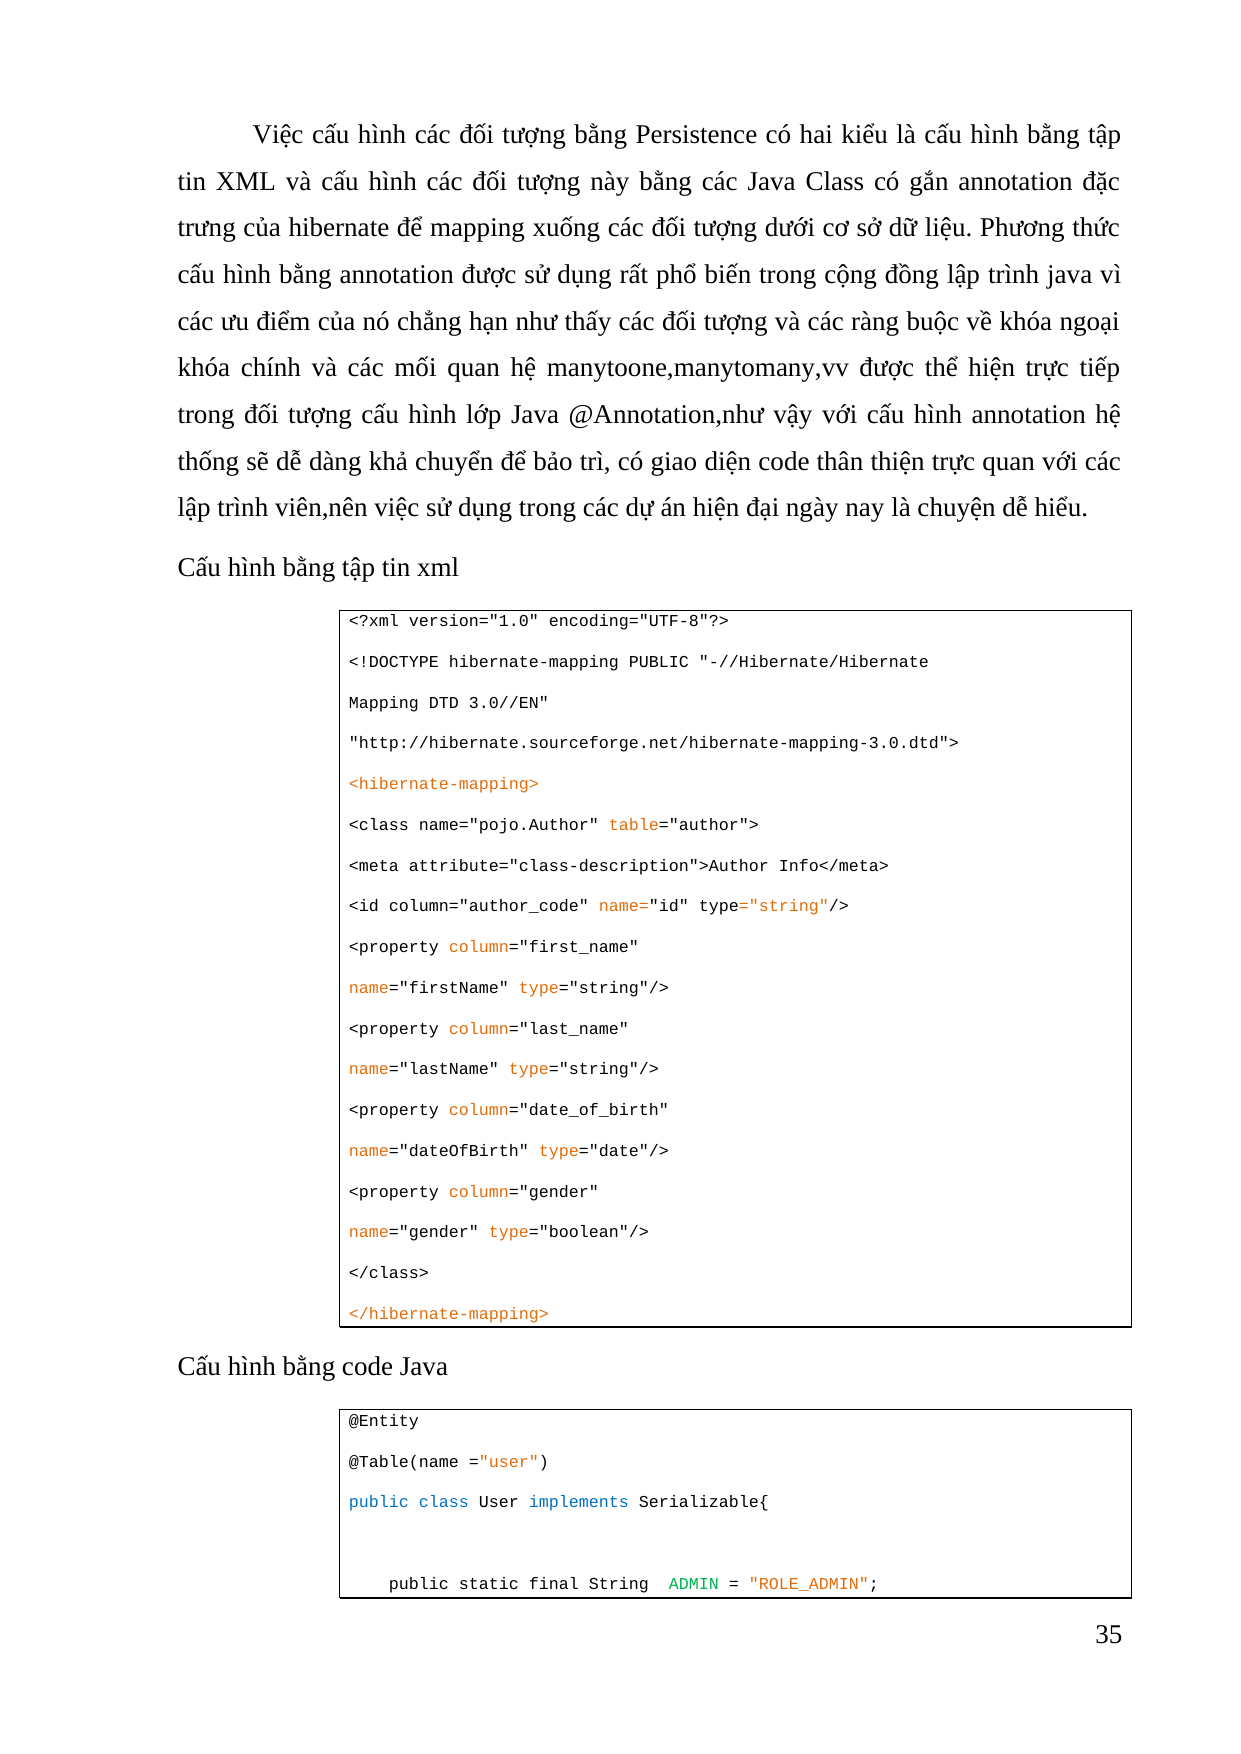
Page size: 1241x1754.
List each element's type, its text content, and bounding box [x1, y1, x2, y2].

text <?xml version="1.0" encoding="UTF-8"?> [340, 611, 1131, 632]
text <id column="author_code" name="id" type="string"/> [340, 895, 1131, 917]
text Mapping DTD 3.0//EN" [340, 691, 1131, 713]
text <property column="date_of_birth" [340, 1098, 1131, 1121]
text public static final String ADMIN = "ROLE_ADMIN"; [340, 1572, 1131, 1597]
text <property column="last_name" [340, 1017, 1131, 1039]
text <hibernate-mapping> [340, 773, 1131, 795]
text <meta attribute="class-description">Author Info</meta> [340, 854, 1131, 876]
text Việc cấu hình các đối tượng bằng Persistence có hai kiểu là cấu hình bằng tập tin XML và cấu hình các đối tượng này bằng các Java Class có gắn annotation đặc trưng của hibernate để mapping xuống các đối tượng dưới cơ sở dữ liệu. Phương thức cấu hình bằng annotation được sử dụng rất phổ biến trong cộng đồng lập trình java vì các ưu điểm của nó chẳng hạn như thấy các đối tượng và các ràng buộc về khóa ngoại khóa chính và các mối quan hệ manytoone,manytomany,vv được thể hiện trực tiếp trong đối tượng cấu hình lớp Java @Annotation,như vậy với cấu hình annotation hệ thống sẽ dễ dàng khả chuyển để bảo trì, có giao diện code thân thiện trực quan với các lập trình viên,nên việc sử dụng trong các dự án hiện đại ngày nay là chuyện dễ hiểu. [177, 118, 1122, 523]
text @Table(name ="user") [340, 1450, 1131, 1472]
text public class User implements Serializable{ [340, 1491, 1131, 1513]
text name="gender" type="boolean"/> [340, 1221, 1131, 1243]
text <!DOCTYPE hibernate-mapping PUBLIC "-//Hibernate/Hibernate [340, 651, 1131, 672]
text <property column="gender" [340, 1180, 1131, 1202]
text Cấu hình bằng code Java [177, 1350, 1122, 1381]
text @Entity [340, 1410, 1131, 1431]
text name="firstName" type="string"/> [340, 976, 1131, 998]
text name="lastName" type="string"/> [340, 1058, 1131, 1080]
text "http://hibernate.sourceforge.net/hibernate-mapping-3.0.dtd"> [340, 732, 1131, 754]
text <property column="first_name" [340, 936, 1131, 958]
text </class> [340, 1261, 1131, 1283]
text </hibernate-mapping> [340, 1302, 1131, 1326]
text name="dateOfBirth" type="date"/> [340, 1139, 1131, 1161]
text <class name="pojo.Author" table="author"> [340, 813, 1131, 835]
text Cấu hình bằng tập tin xml [177, 551, 1122, 582]
